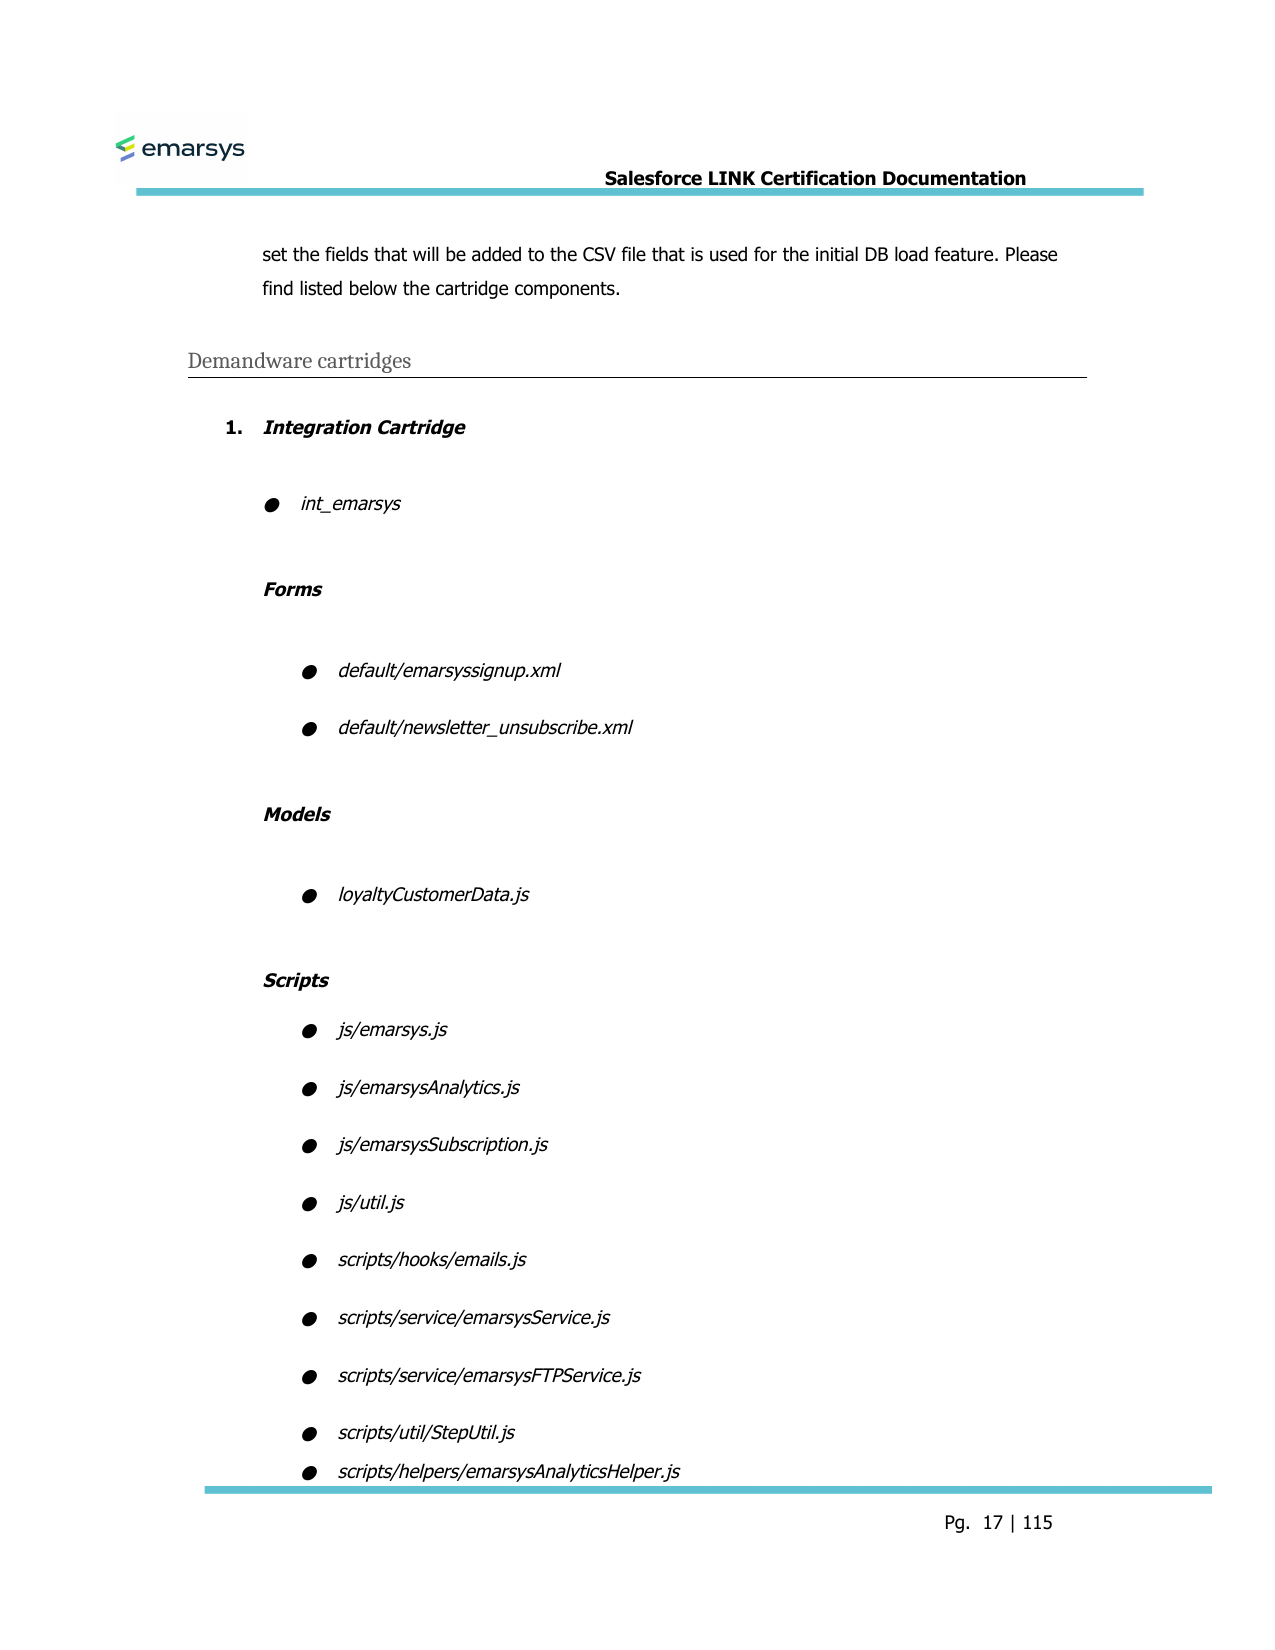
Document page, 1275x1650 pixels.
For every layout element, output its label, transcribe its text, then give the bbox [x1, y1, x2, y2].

text Forms [262, 578, 1087, 601]
list default/newsletter_unsubscribe.xml [300, 707, 1087, 746]
list js/emarsys.js [300, 1009, 1087, 1047]
text Scripts [262, 969, 1087, 991]
subtitle Demandware cartridges [187, 348, 1087, 378]
list loyaltyCustomerData.js [300, 873, 1087, 912]
picture [204, 1486, 1212, 1494]
list scripts/hooks/emails.js [300, 1239, 1087, 1278]
list int_emarsys [262, 483, 1087, 521]
list scripts/service/emarsysService.js [300, 1297, 1087, 1335]
list scripts/helpers/emarsysAnalyticsHelper.js [300, 1450, 1087, 1489]
list scripts/service/emarsysFTPService.js [300, 1354, 1087, 1393]
picture [136, 188, 1144, 196]
list Integration Cartridge [225, 415, 1087, 438]
text Models [187, 802, 1087, 825]
picture [113, 111, 247, 185]
list js/emarsysSubscription.js [300, 1124, 1087, 1162]
list js/util.js [300, 1182, 1087, 1220]
list js/emarsysAnalytics.js [300, 1066, 1087, 1105]
list default/emarsyssignup.xml [300, 649, 1087, 688]
list scripts/util/StepUtil.js [300, 1412, 1087, 1450]
